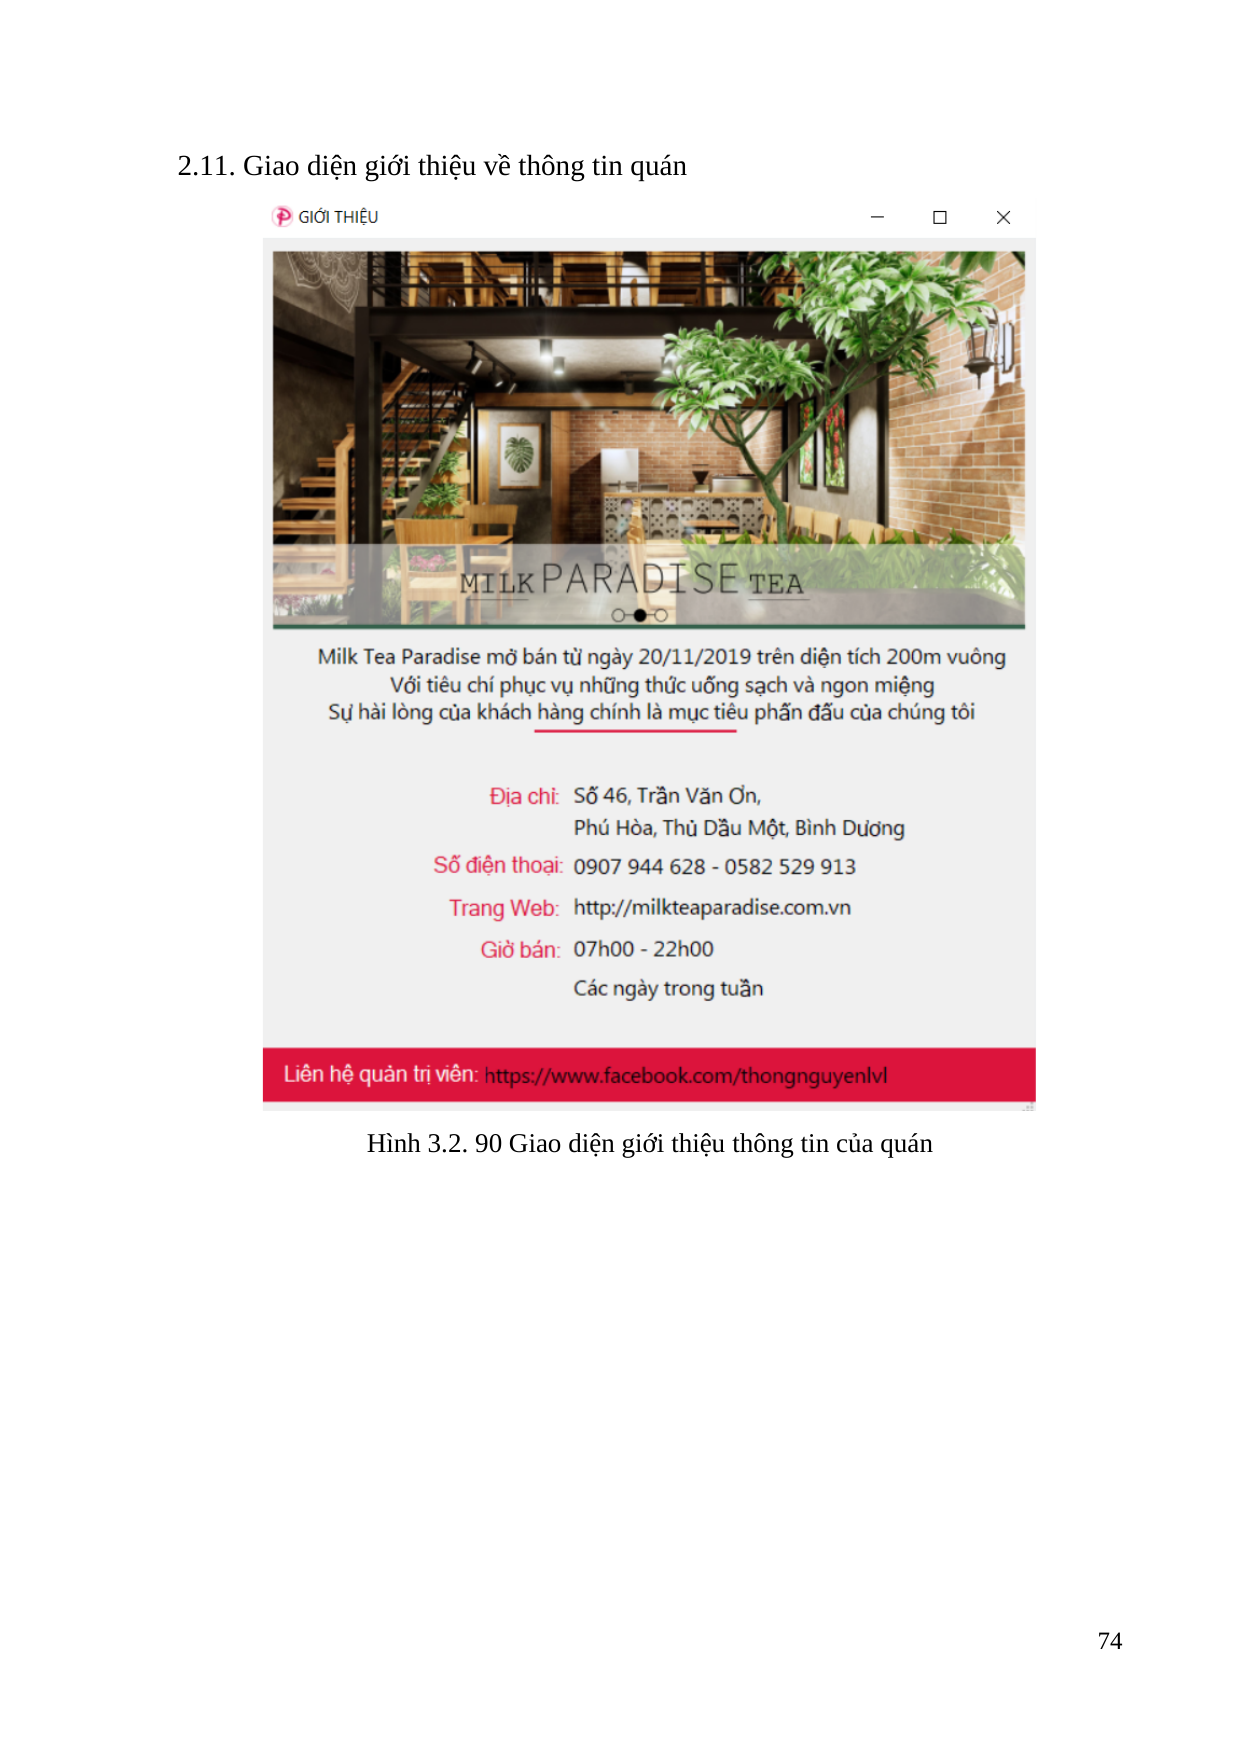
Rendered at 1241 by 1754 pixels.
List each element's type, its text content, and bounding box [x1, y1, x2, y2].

list 2.11. Giao diện giới thiệu về thông tin quán [177, 148, 1122, 181]
text Hình 3.2. 90 Giao diện giới thiệu thông tin của quán [177, 1127, 1122, 1158]
